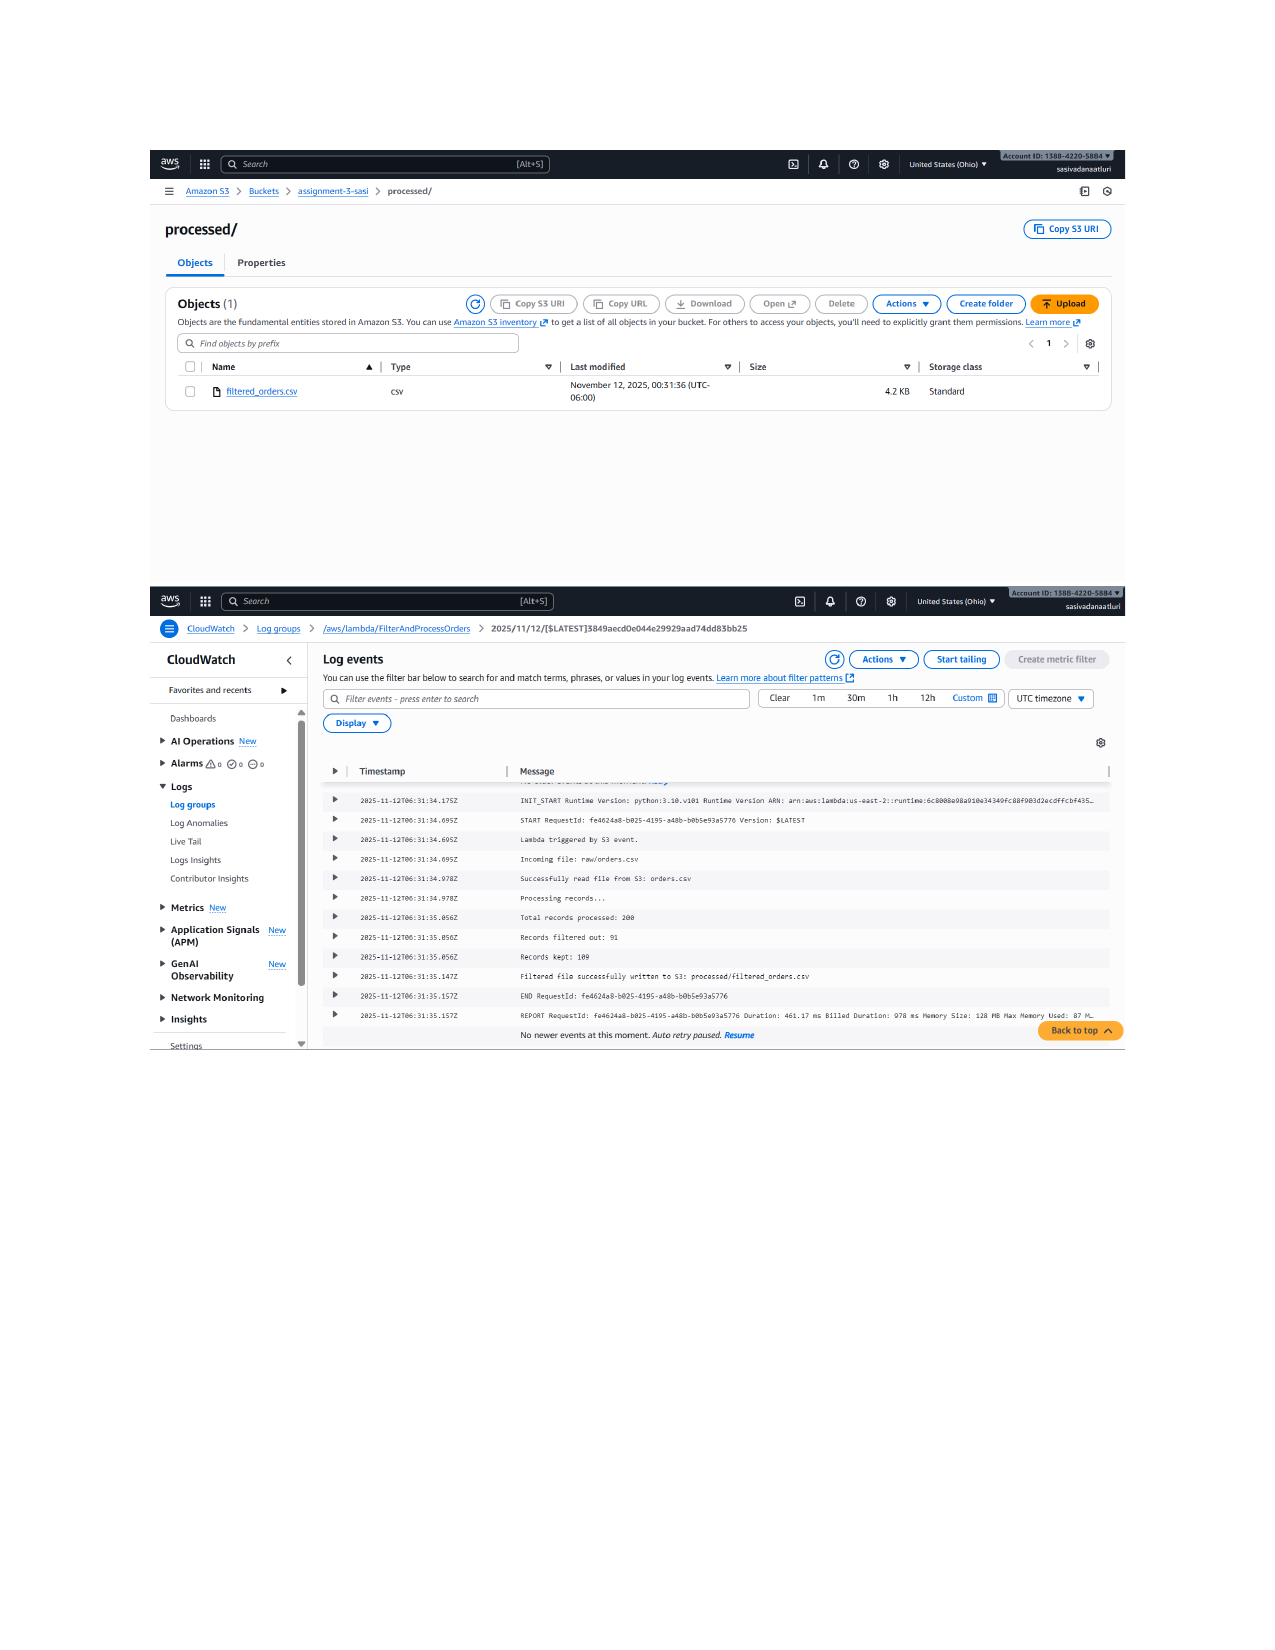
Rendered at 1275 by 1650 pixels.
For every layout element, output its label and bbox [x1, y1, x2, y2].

picture [150, 586, 1125, 1050]
picture [150, 150, 1125, 582]
